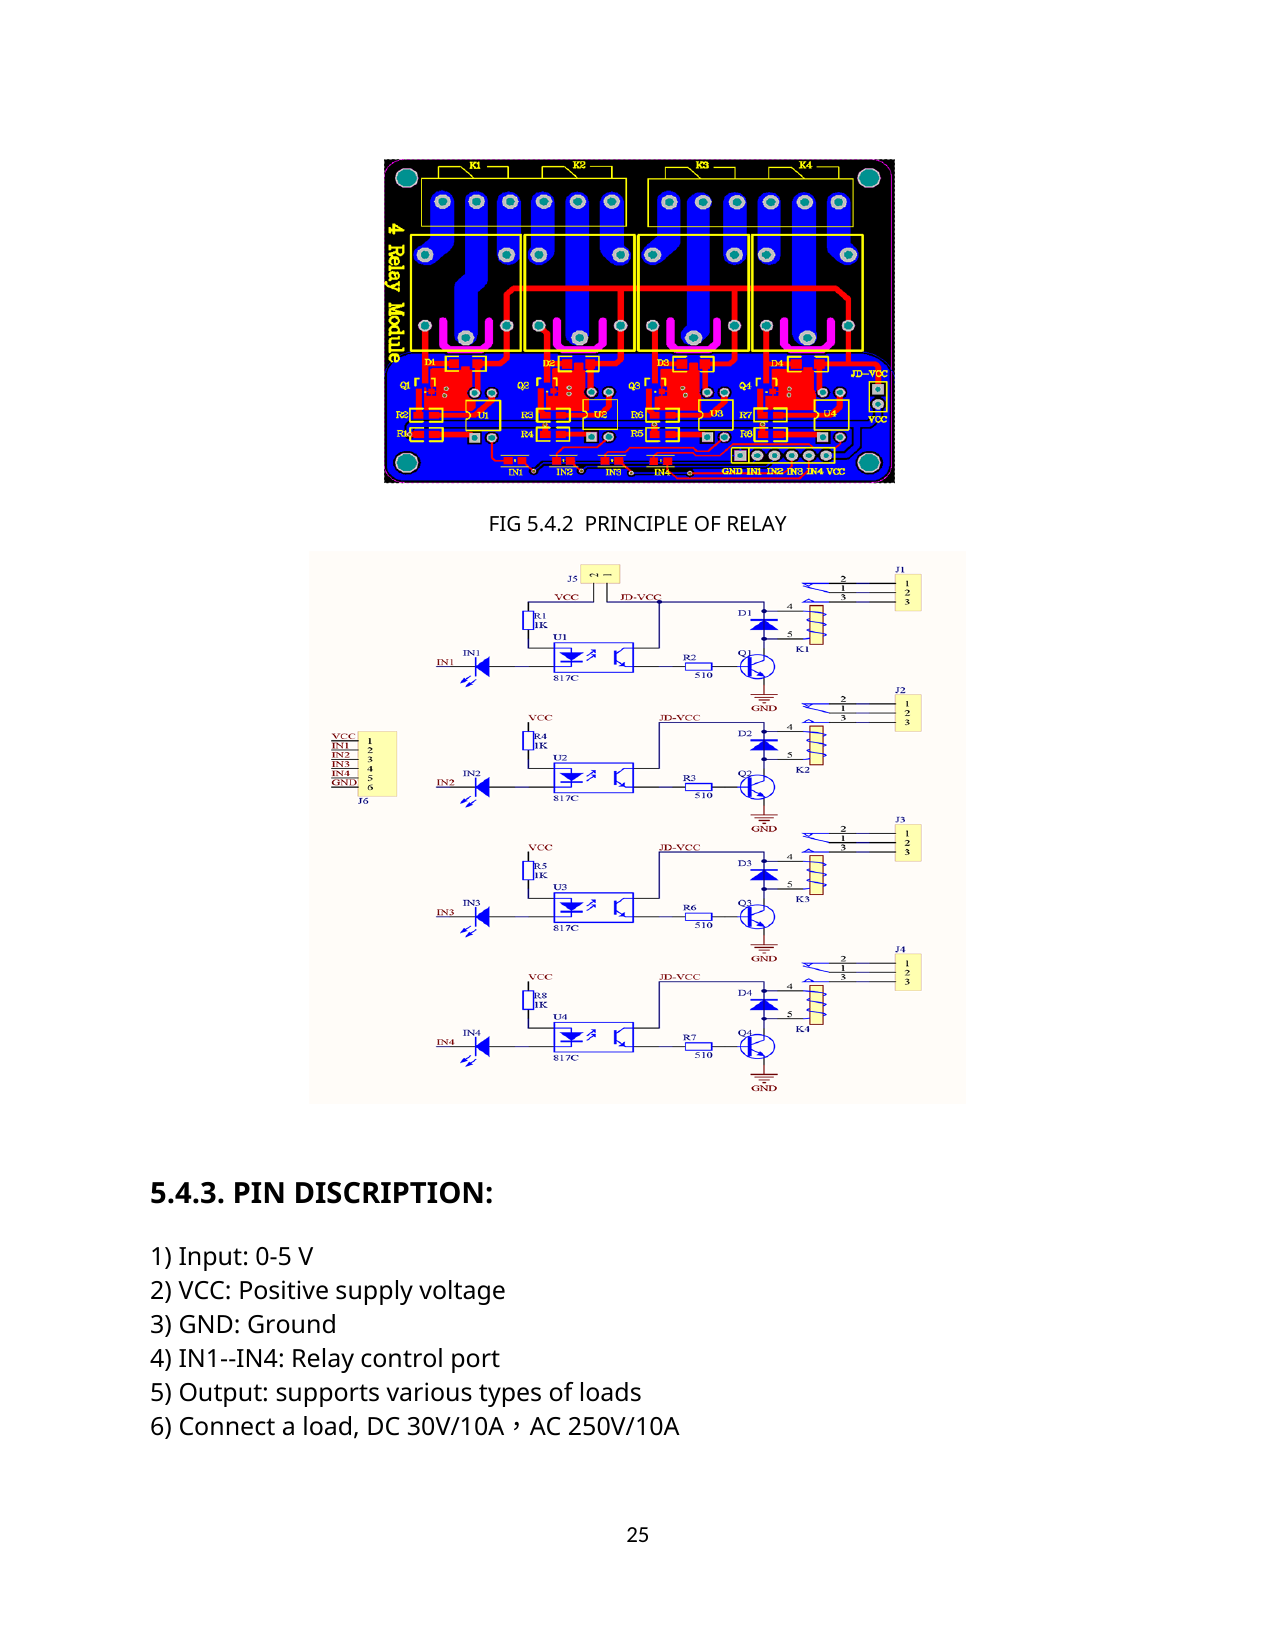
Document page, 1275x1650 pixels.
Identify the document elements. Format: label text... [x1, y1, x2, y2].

picture [362, 150, 913, 492]
text 5) Output: supports various types of loads [150, 1374, 1125, 1409]
text FIG 5.4.2 PRINCIPLE OF RELAY [150, 509, 1125, 537]
text 2) VCC: Positive supply voltage [150, 1272, 1125, 1306]
picture [309, 551, 966, 1104]
text 1) Input: 0-5 V [150, 1238, 1125, 1272]
text 6) Connect a load, DC 30V/10A，AC 250V/10A [150, 1409, 1125, 1443]
text 5.4.3. PIN DISCRIPTION: [150, 1172, 1125, 1212]
text 3) GND: Ground [150, 1306, 1125, 1341]
text 4) IN1--IN4: Relay control port [150, 1341, 1125, 1374]
